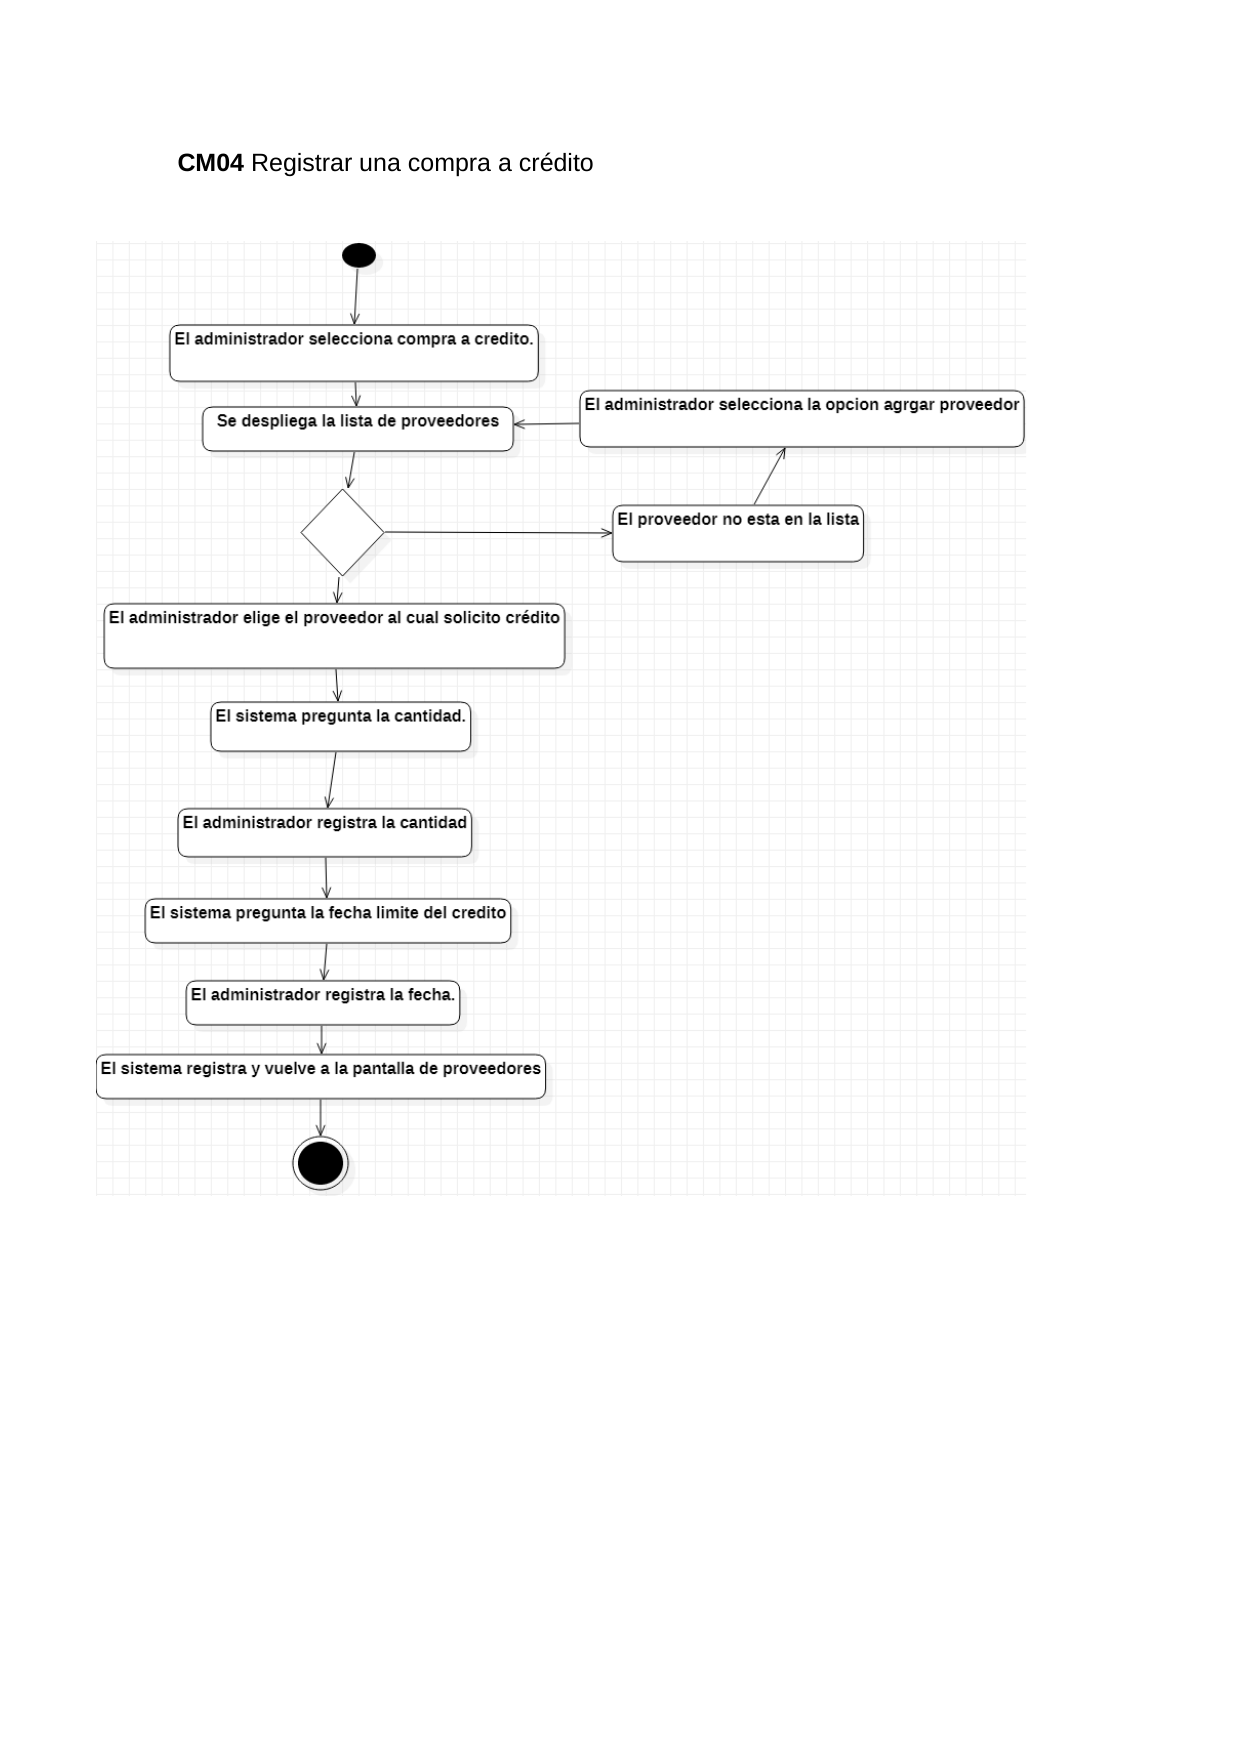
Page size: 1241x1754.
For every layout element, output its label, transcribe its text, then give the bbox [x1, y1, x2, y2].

picture [96, 241, 1027, 1196]
text CM04 Registrar una compra a crédito [177, 148, 1107, 176]
